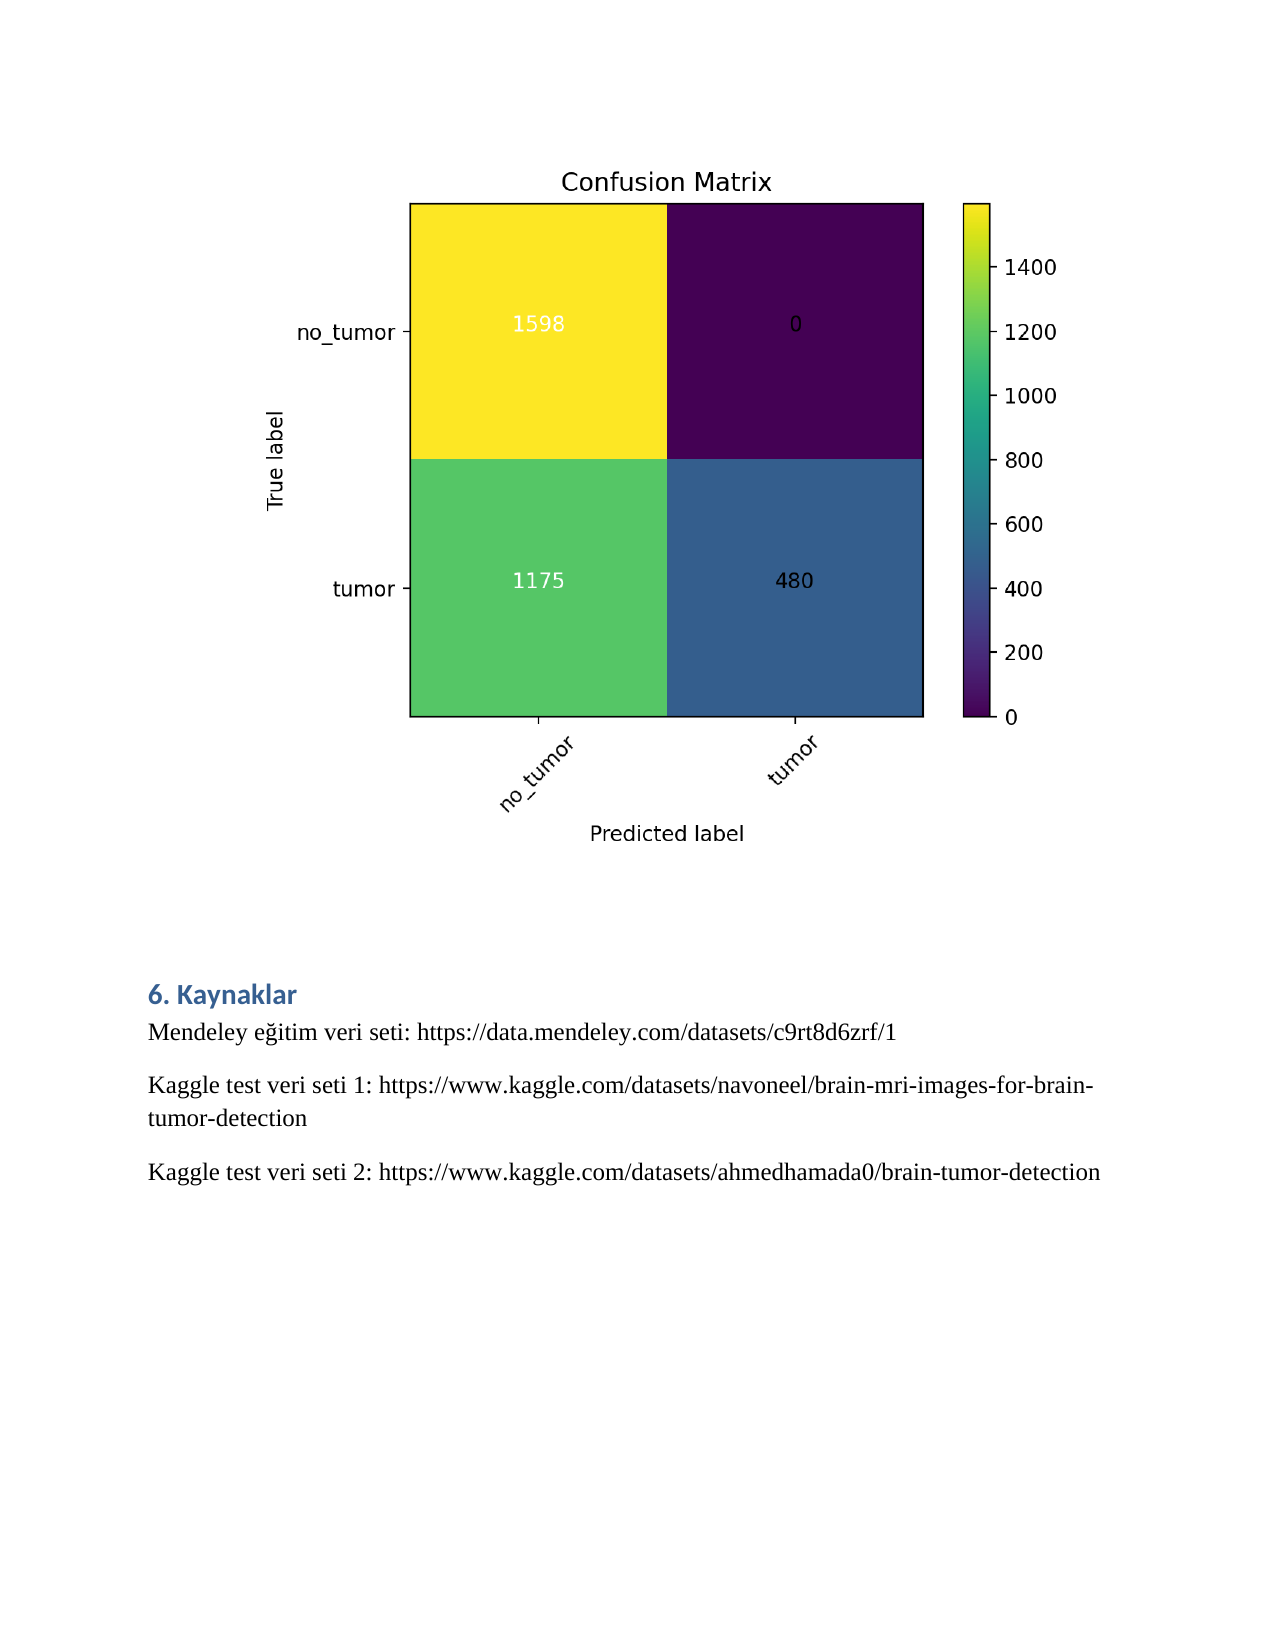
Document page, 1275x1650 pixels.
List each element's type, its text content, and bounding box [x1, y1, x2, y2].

text Kaggle test veri seti 1: https://www.kaggle.com/datasets/navoneel/brain-mri-images-for-brain-tumor-detection [148, 1071, 1127, 1132]
text Mendeley eğitim veri seti: https://data.mendeley.com/datasets/c9rt8d6zrf/1 [148, 1017, 1127, 1045]
picture [147, 147, 1108, 868]
subtitle 6. Kaynaklar [148, 976, 1127, 1011]
text Kaggle test veri seti 2: https://www.kaggle.com/datasets/ahmedhamada0/brain-tumor-detection [148, 1157, 1127, 1186]
